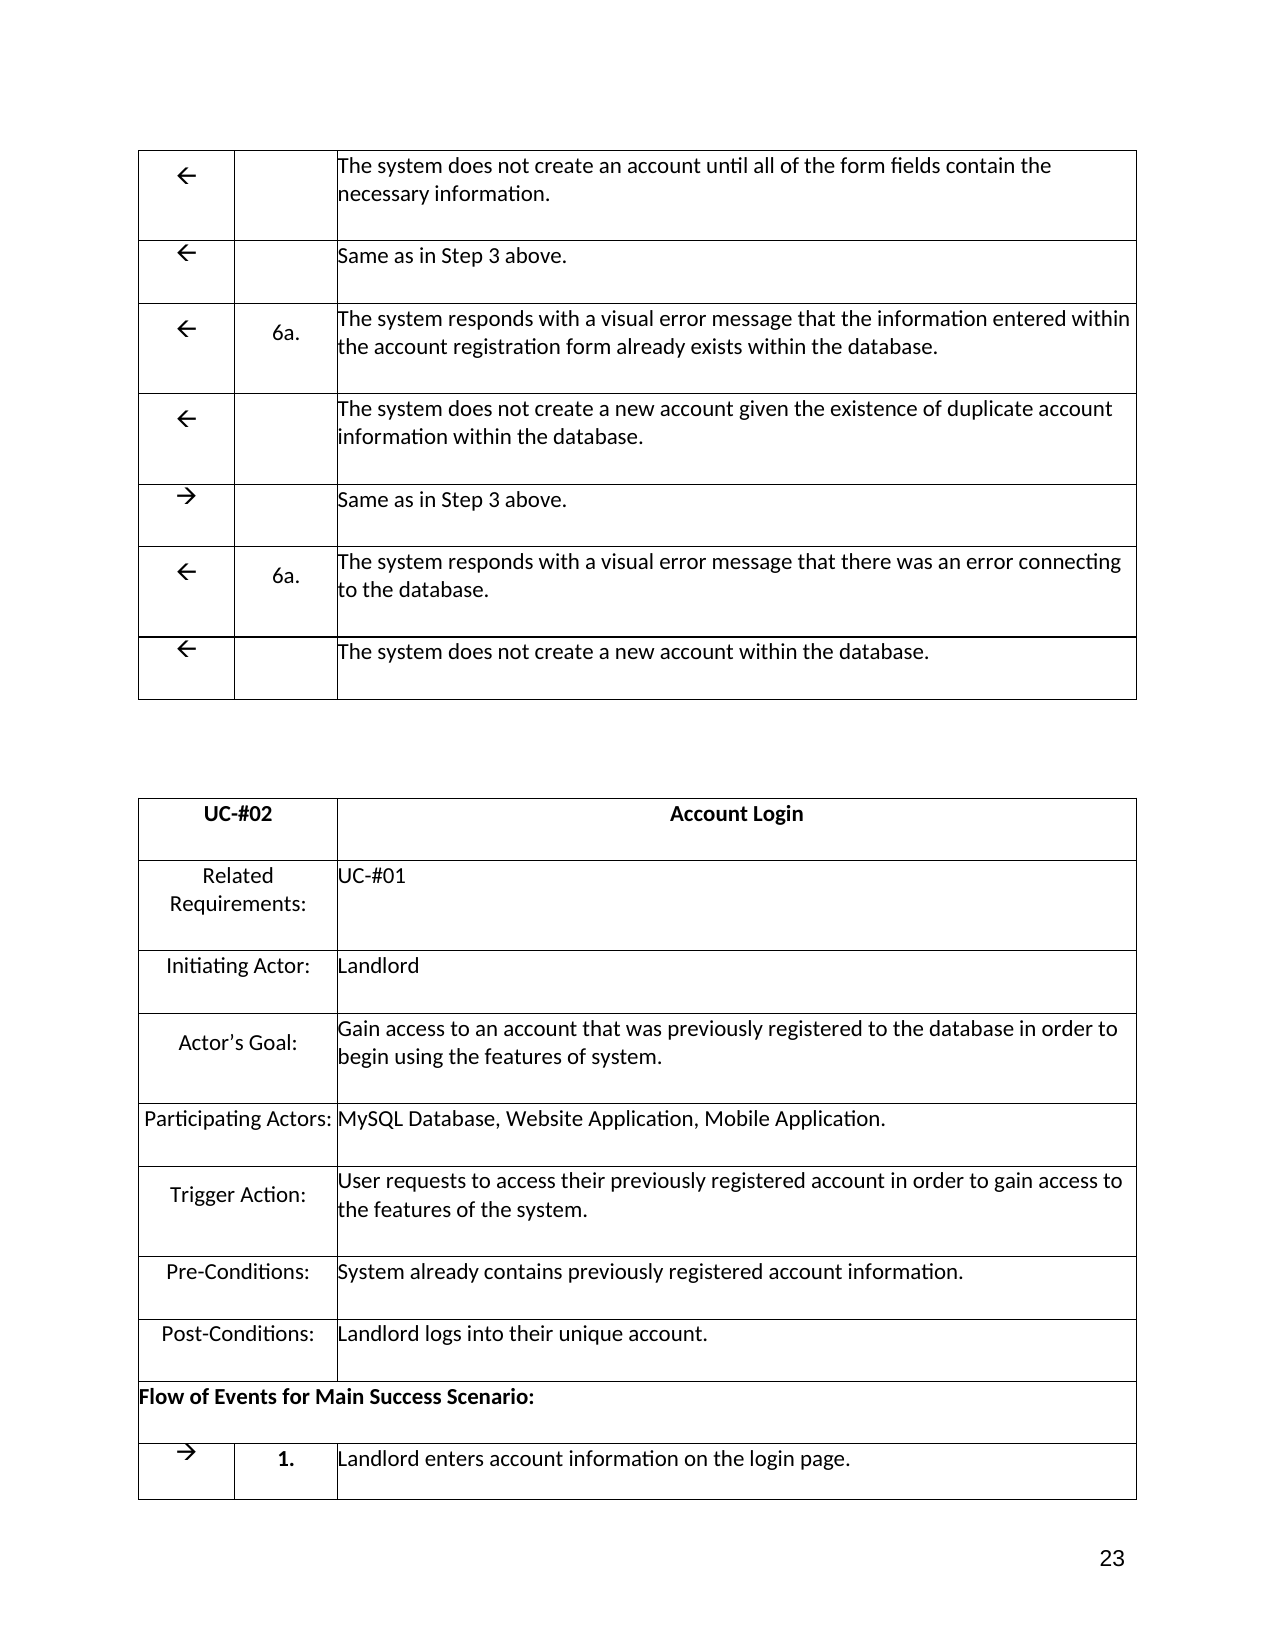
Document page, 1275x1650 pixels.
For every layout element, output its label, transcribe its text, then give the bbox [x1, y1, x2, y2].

table_header Account Login [338, 799, 1136, 860]
table_cell [139, 638, 234, 699]
table_cell Same as in Step 3 above. [338, 485, 1136, 546]
table_cell [235, 151, 337, 240]
table_cell Initiating Actor: [139, 951, 337, 1013]
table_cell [338, 1444, 1136, 1498]
table_cell 6a. [235, 547, 337, 636]
table_cell UC-#01 [338, 861, 1136, 950]
table_cell [235, 241, 337, 303]
table_cell [139, 485, 234, 546]
table_cell Landlord [338, 951, 1136, 1013]
table_cell Flow of Events for Main Success Scenario: [139, 1382, 1136, 1443]
table_cell [235, 394, 337, 484]
table_cell Post-Conditions: [139, 1320, 337, 1381]
table_cell [139, 151, 234, 240]
table_cell Same as in Step 3 above. [338, 241, 1136, 303]
table_cell Trigger Action: [139, 1167, 337, 1256]
table_cell The system responds with a visual error message that the information entered within the account registration form already exists within the database. [338, 304, 1136, 393]
table_cell The system does not create a new account given the existence of duplicate account information within the database. [338, 394, 1136, 484]
table_cell 6a. [235, 304, 337, 393]
table_cell [139, 1444, 234, 1498]
table_cell [235, 638, 337, 699]
table_cell 1. [235, 1444, 337, 1498]
table_cell Actor’s Goal: [139, 1014, 337, 1103]
table_cell System already contains previously registered account information. [338, 1257, 1136, 1318]
table_header UC-#02 [139, 799, 337, 860]
table_cell MySQL Database, Website Application, Mobile Application. [338, 1104, 1136, 1166]
table_cell [235, 485, 337, 546]
table_cell Landlord logs into their unique account. [338, 1320, 1136, 1381]
table_cell Pre-Conditions: [139, 1257, 337, 1318]
table_cell User requests to access their previously registered account in order to gain access to the features of the system. [338, 1167, 1136, 1256]
table_cell [139, 304, 234, 393]
table_cell The system does not create a new account within the database. [338, 638, 1136, 699]
table_cell The system does not create an account until all of the form fields contain the necessary information. [338, 151, 1136, 240]
table_cell Related Requirements: [139, 861, 337, 950]
table_cell [139, 547, 234, 636]
table_cell Gain access to an account that was previously registered to the database in order to begin using the features of system. [338, 1014, 1136, 1103]
table_cell [139, 241, 234, 303]
table_cell Participating Actors: [139, 1104, 337, 1166]
table_cell The system responds with a visual error message that there was an error connecting to the database. [338, 547, 1136, 636]
table_cell [139, 394, 234, 484]
